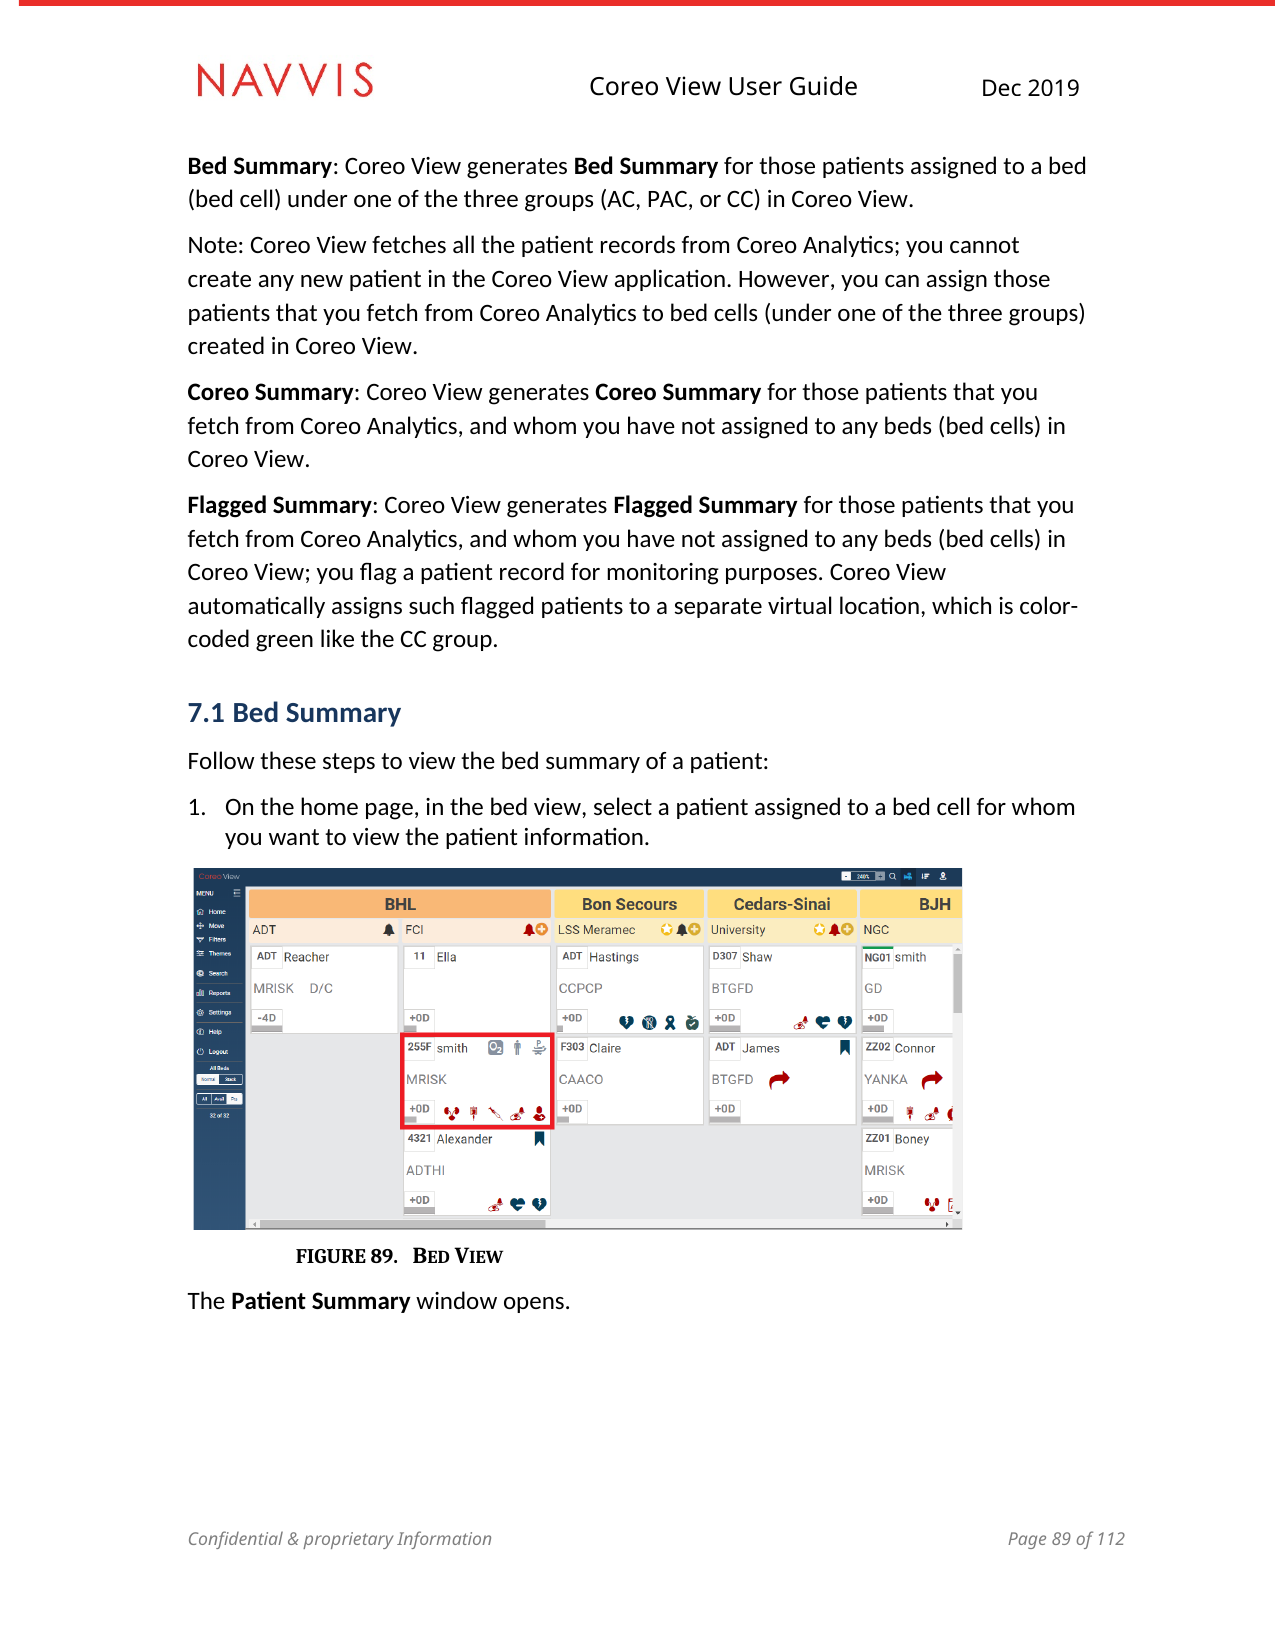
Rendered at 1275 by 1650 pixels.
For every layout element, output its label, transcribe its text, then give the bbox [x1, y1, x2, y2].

text Note: Coreo View fetches all the patient records from Coreo Analytics; you cannot create any new patient in the Coreo View application. However, you can assign those patients that you fetch from Coreo Analytics to bed cells (under one of the three groups) created in Coreo View. [187, 229, 1087, 361]
text Coreo Summary: Coreo View generates Coreo Summary for those patients that you fetch from Coreo Analytics, and whom you have not assigned to any beds (bed cells) in Coreo View. [187, 376, 1087, 474]
text Bed View [296, 1242, 1087, 1269]
picture [193, 868, 963, 1230]
text Bed Summary: Coreo View generates Bed Summary for those patients assigned to a bed (bed cell) under one of the three groups (AC, PAC, or CC) in Coreo View. [187, 150, 1087, 214]
list On the home page, in the bed view, select a patient assigned to a bed cell for whom you want to view the patient information. [187, 791, 1087, 852]
text The Patient Summary window opens. [187, 1285, 1087, 1316]
text Follow these steps to view the bed summary of a patient: [187, 745, 1087, 775]
text Flagged Summary: Coreo View generates Flagged Summary for those patients that you fetch from Coreo Analytics, and whom you have not assigned to any beds (bed cells) in Coreo View; you flag a patient record for monitoring purposes. Coreo View automatically assigns such flagged patients to a separate virtual location, which is color-coded green like the CC group. [187, 489, 1087, 654]
picture [187, 55, 383, 104]
subtitle Bed Summary [187, 694, 1087, 730]
